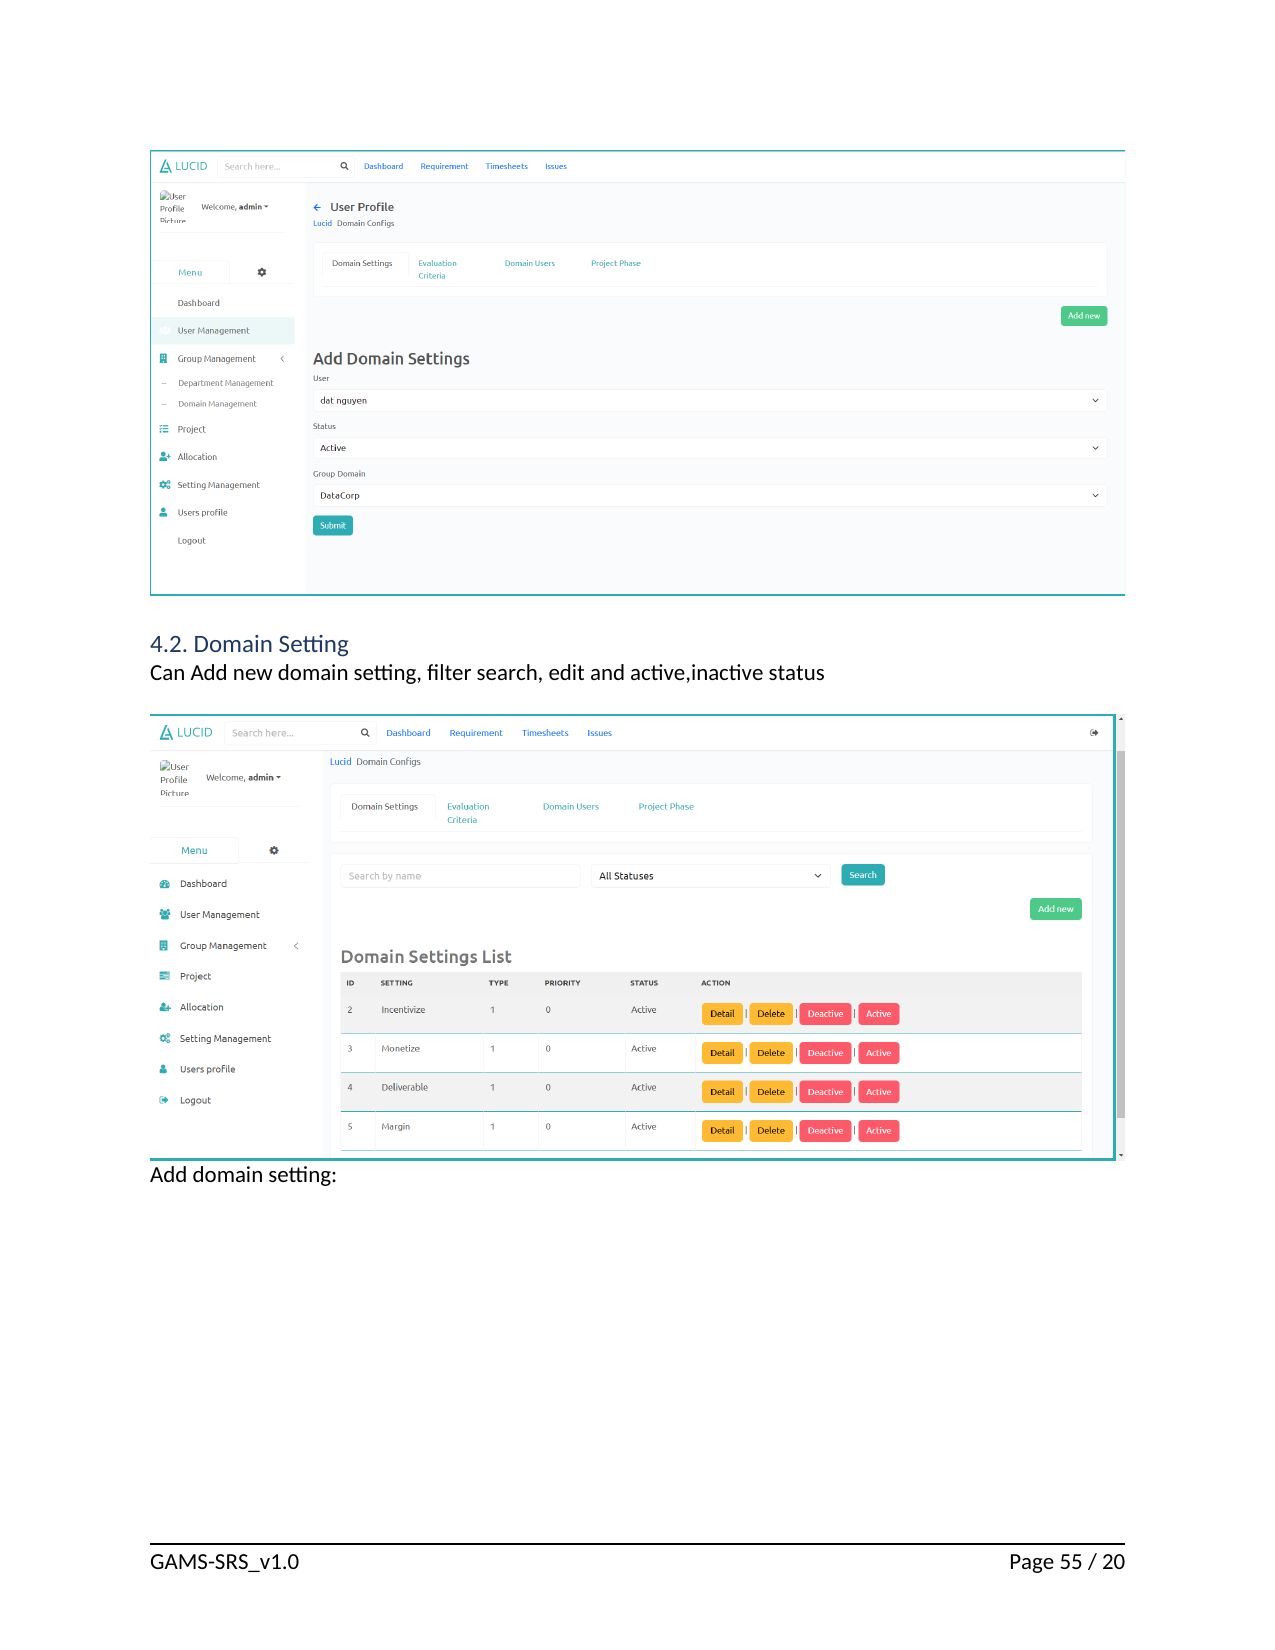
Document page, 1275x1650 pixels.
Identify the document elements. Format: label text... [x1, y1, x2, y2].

text Add domain setting: [150, 1161, 1125, 1188]
text Can Add new domain setting, filter search, edit and active,inactive status [150, 658, 1125, 687]
picture [150, 150, 1125, 596]
subtitle 4.2. Domain Setting [150, 628, 1125, 658]
picture [150, 714, 1125, 1161]
